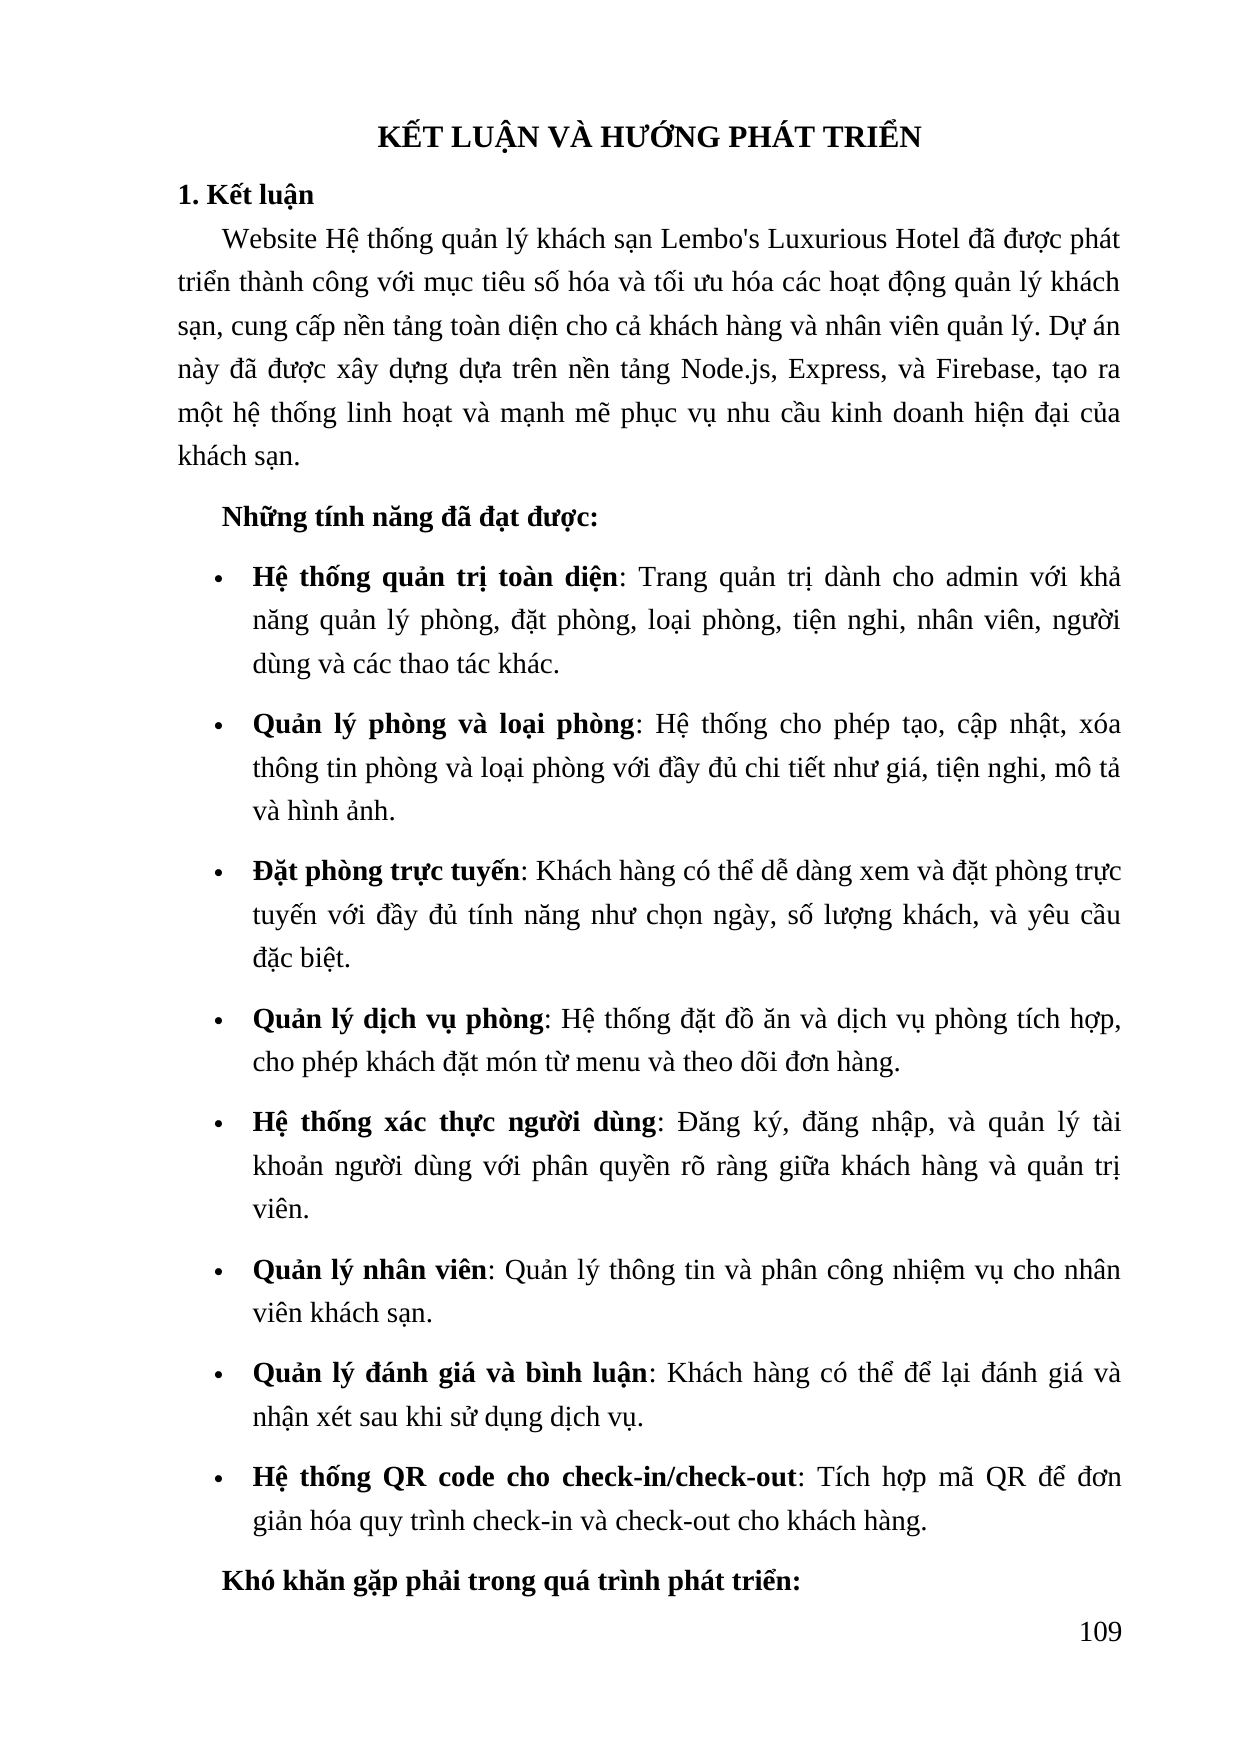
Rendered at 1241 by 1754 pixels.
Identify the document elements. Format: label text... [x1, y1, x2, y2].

list Quản lý nhân viên: Quản lý thông tin và phân công nhiệm vụ cho nhân viên khách sạn. [215, 1252, 1122, 1329]
text Website Hệ thống quản lý khách sạn Lembo's Luxurious Hotel đã được phát triển thành công với mục tiêu số hóa và tối ưu hóa các hoạt động quản lý khách sạn, cung cấp nền tảng toàn diện cho cả khách hàng và nhân viên quản lý. Dự án này đã được xây dựng dựa trên nền tảng Node.js, Express, và Firebase, tạo ra một hệ thống linh hoạt và mạnh mẽ phục vụ nhu cầu kinh doanh hiện đại của khách sạn. [177, 221, 1122, 472]
subtitle 1. Kết luận [177, 177, 1122, 211]
list Đặt phòng trực tuyến: Khách hàng có thể dễ dàng xem và đặt phòng trực tuyến với đầy đủ tính năng như chọn ngày, số lượng khách, và yêu cầu đặc biệt. [215, 853, 1122, 974]
list Hệ thống xác thực người dùng: Đăng ký, đăng nhập, và quản lý tài khoản người dùng với phân quyền rõ ràng giữa khách hàng và quản trị viên. [215, 1104, 1122, 1225]
list Quản lý đánh giá và bình luận: Khách hàng có thể để lại đánh giá và nhận xét sau khi sử dụng dịch vụ. [215, 1356, 1122, 1433]
list Quản lý dịch vụ phòng: Hệ thống đặt đồ ăn và dịch vụ phòng tích hợp, cho phép khách đặt món từ menu và theo dõi đơn hàng. [215, 1001, 1122, 1078]
list Hệ thống quản trị toàn diện: Trang quản trị dành cho admin với khả năng quản lý phòng, đặt phòng, loại phòng, tiện nghi, nhân viên, người dùng và các thao tác khác. [215, 559, 1122, 679]
text Khó khăn gặp phải trong quá trình phát triển: [177, 1563, 1122, 1597]
list Hệ thống QR code cho check-in/check-out: Tích hợp mã QR để đơn giản hóa quy trình check-in và check-out cho khách hàng. [215, 1459, 1122, 1536]
list Quản lý phòng và loại phòng: Hệ thống cho phép tạo, cập nhật, xóa thông tin phòng và loại phòng với đầy đủ chi tiết như giá, tiện nghi, mô tả và hình ảnh. [215, 706, 1122, 827]
text Những tính năng đã đạt được: [177, 499, 1122, 532]
subtitle KẾT LUẬN VÀ HƯỚNG PHÁT TRIỂN [177, 118, 1122, 154]
